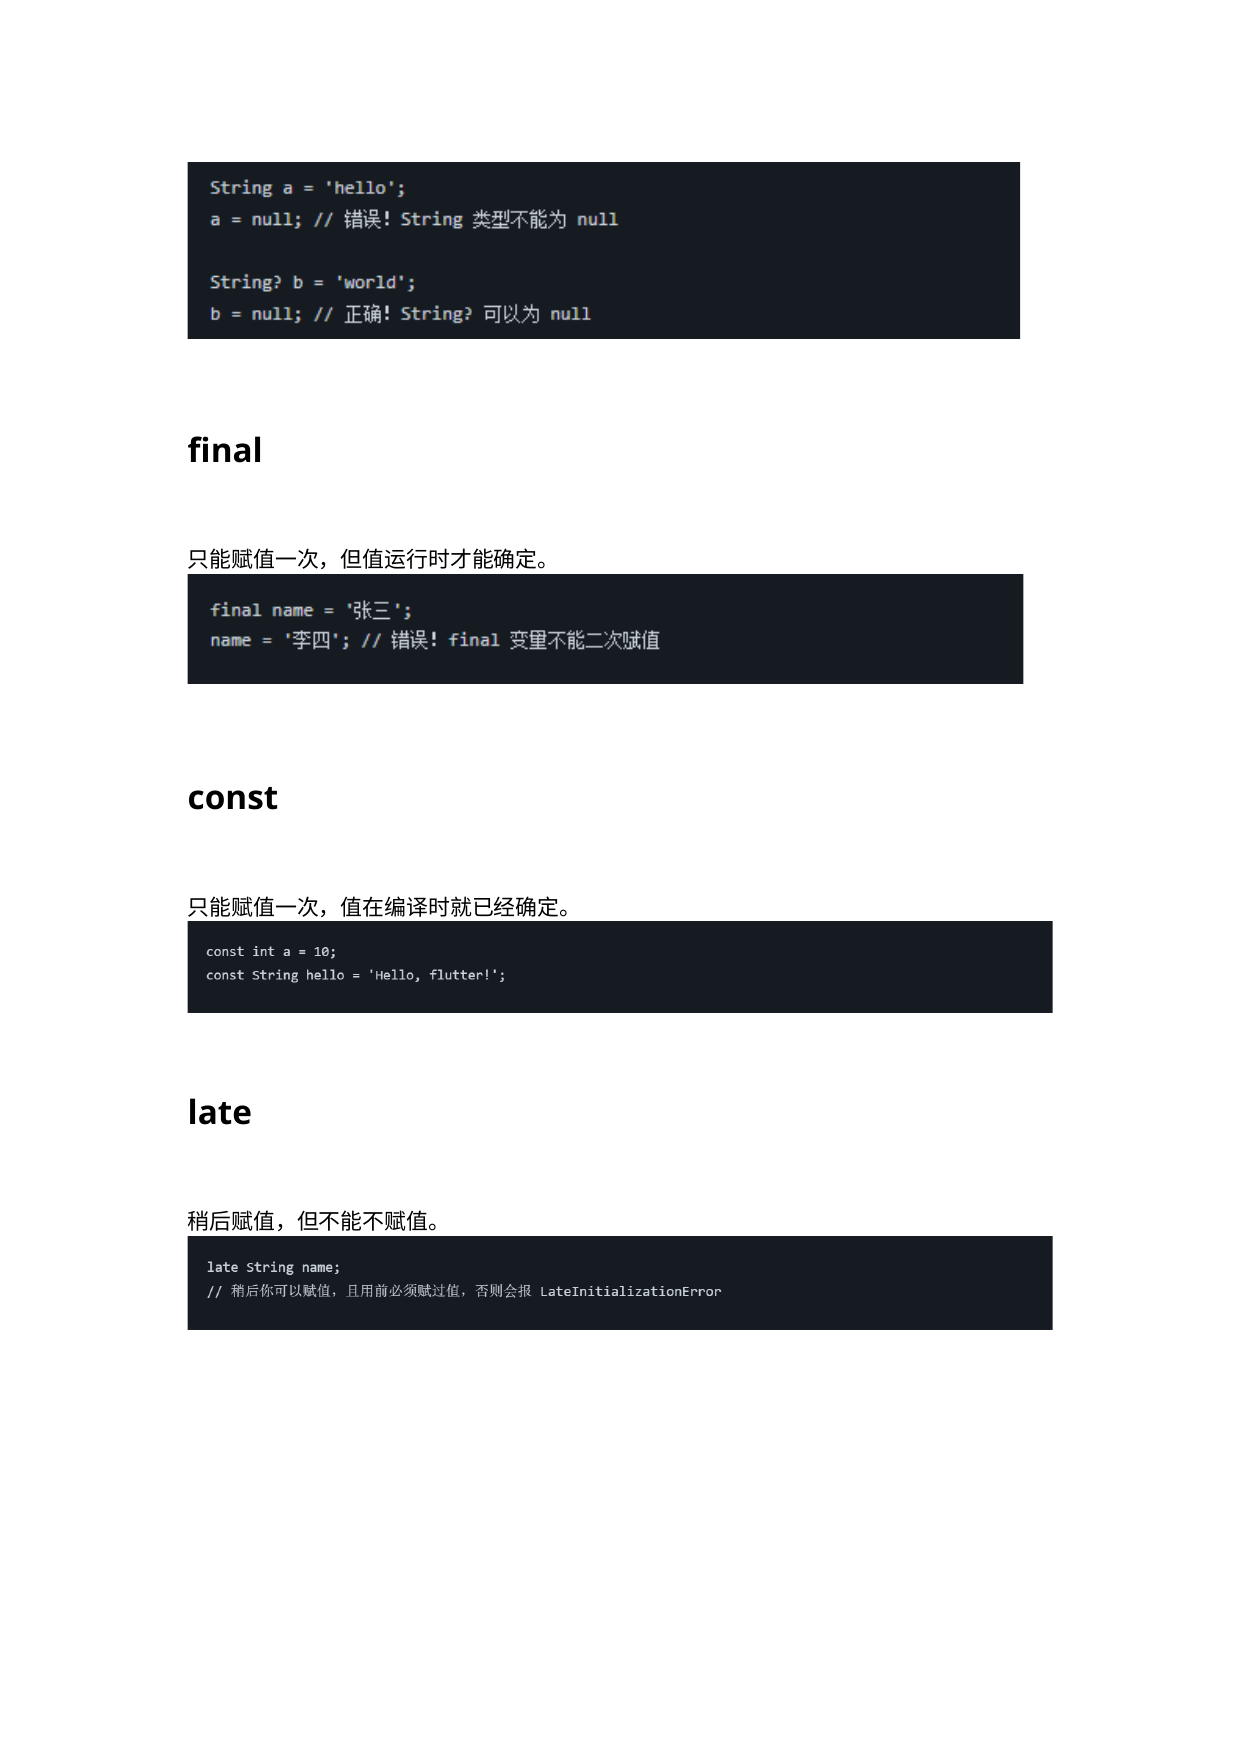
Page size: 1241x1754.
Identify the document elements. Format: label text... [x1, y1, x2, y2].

picture [187, 921, 1053, 1013]
subtitle late [187, 1079, 1053, 1144]
picture [187, 1236, 1053, 1330]
subtitle const [187, 764, 1053, 829]
text 只能赋值一次，但值运行时才能确定。 [187, 542, 1053, 574]
text 稍后赋值，但不能不赋值。 [187, 1204, 1053, 1236]
subtitle final [187, 417, 1053, 482]
text 只能赋值一次，值在编译时就已经确定。 [187, 889, 1053, 921]
picture [187, 574, 1024, 684]
picture [187, 162, 1021, 339]
